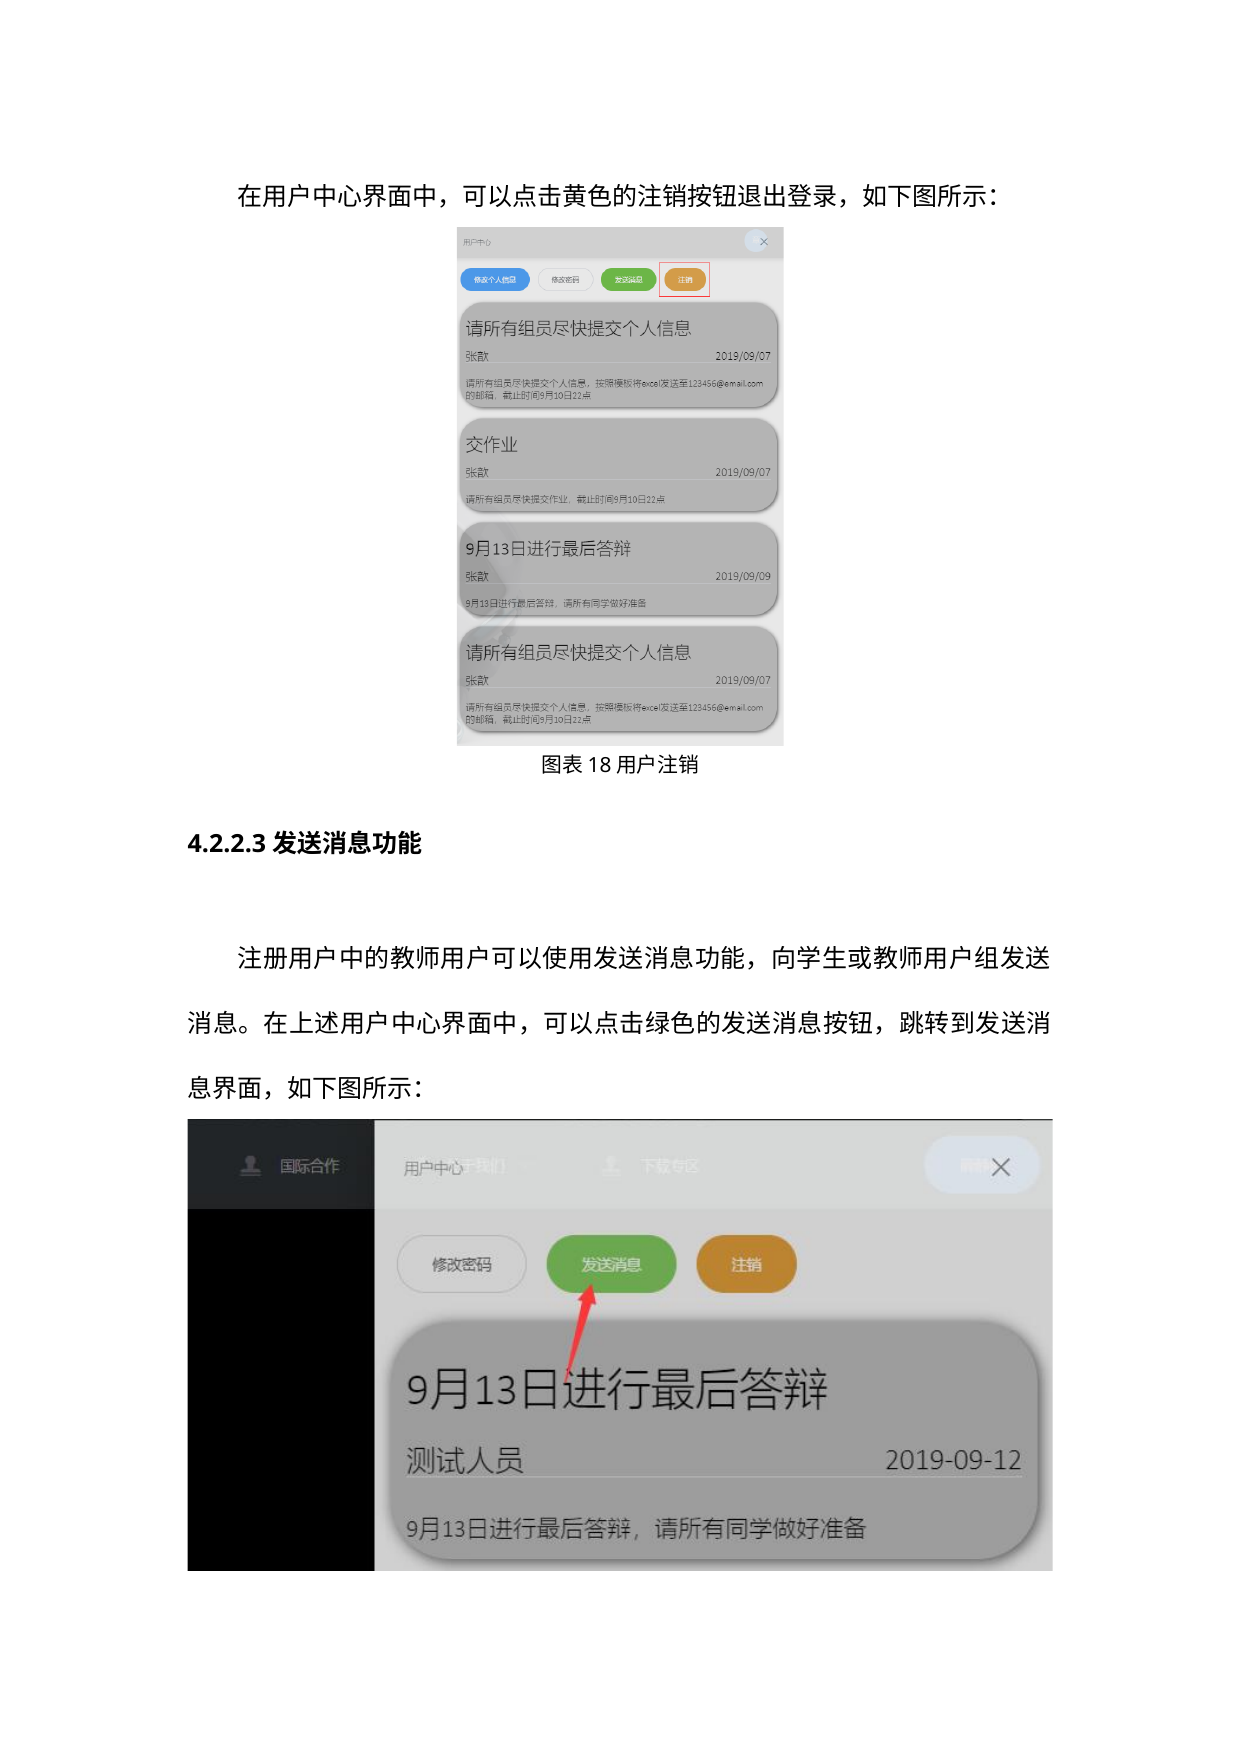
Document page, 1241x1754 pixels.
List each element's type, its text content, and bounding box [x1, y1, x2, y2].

text 在用户中心界面中，可以点击黄色的注销按钮退出登录，如下图所示： [187, 162, 1053, 227]
subtitle 4.2.2.3 发送消息功能 [187, 809, 1053, 874]
picture [456, 227, 784, 746]
text 图表 18 用户注销 [187, 747, 1053, 779]
picture [187, 1119, 1053, 1571]
text 注册用户中的教师用户可以使用发送消息功能，向学生或教师用户组发送消息。在上述用户中心界面中，可以点击绿色的发送消息按钮，跳转到发送消息界面，如下图所示： [187, 924, 1053, 1119]
